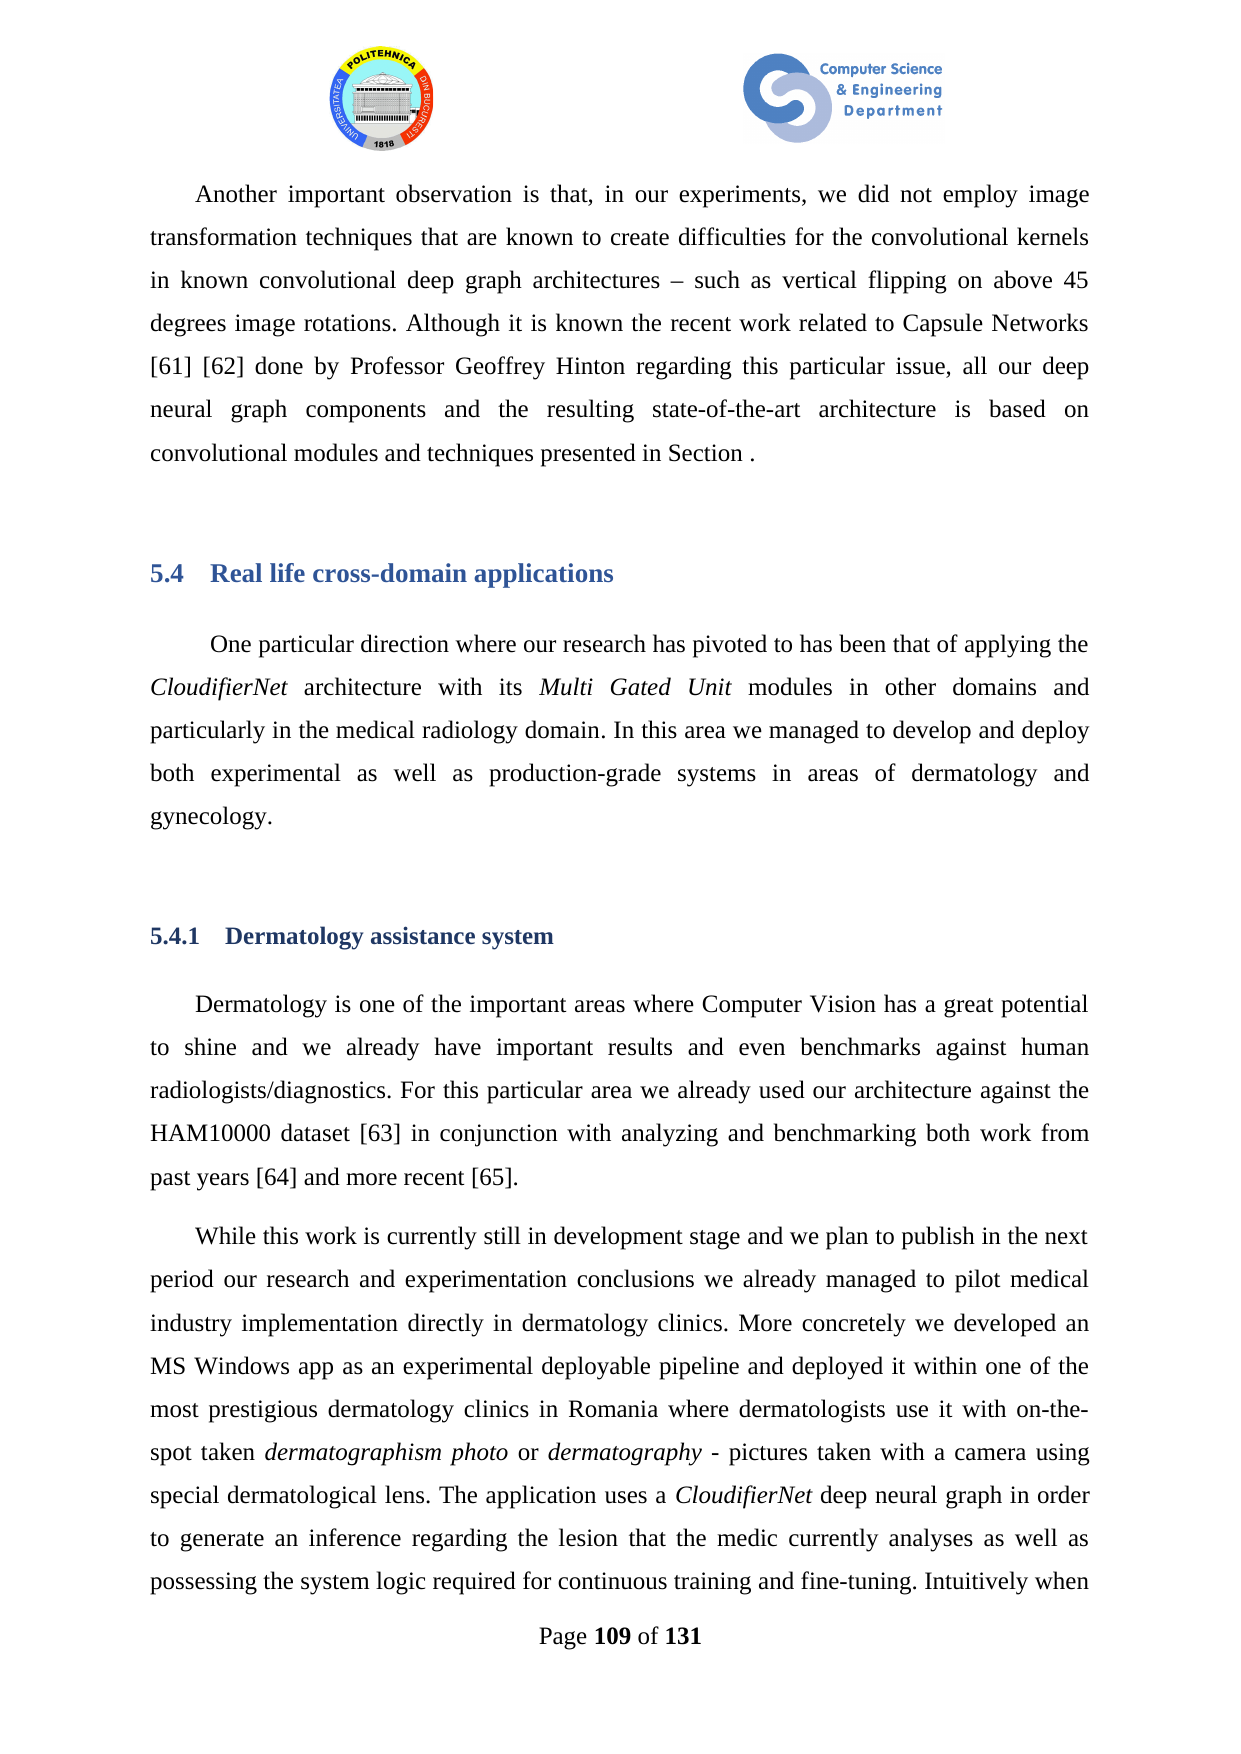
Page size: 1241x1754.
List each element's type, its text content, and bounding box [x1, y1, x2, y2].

text Dermatology is one of the important areas where Computer Vision has a great potential to shine and we already have important results and even benchmarks against human radiologists/diagnostics. For this particular area we already used our architecture against the HAM10000 dataset [63] in conjunction with analyzing and benchmarking both work from past years [64] and more recent [65]. [150, 989, 1090, 1190]
text Another important observation is that, in our experiments, we did not employ image transformation techniques that are known to create difficulties for the convolutional kernels in known convolutional deep graph architectures – such as vertical flipping on above 45 degrees image rotations. Although it is known the recent work related to Capsule Networks [61] [62] done by Professor Geoffrey Hinton regarding this particular issue, all our deep neural graph components and the resulting state-of-the-art architecture is based on convolutional modules and techniques presented in Section 0. [150, 179, 1090, 466]
subtitle Real life cross-domain applications [150, 557, 1090, 588]
picture [329, 46, 434, 151]
subtitle Dermatology assistance system [150, 921, 1090, 950]
picture [742, 53, 946, 144]
text One particular direction where our research has pivoted to has been that of applying the CloudifierNet architecture with its Multi Gated Unit modules in other domains and particularly in the medical radiology domain. In this area we managed to develop and deploy both experimental as well as production-grade systems in areas of dermatology and gynecology. [150, 629, 1090, 830]
